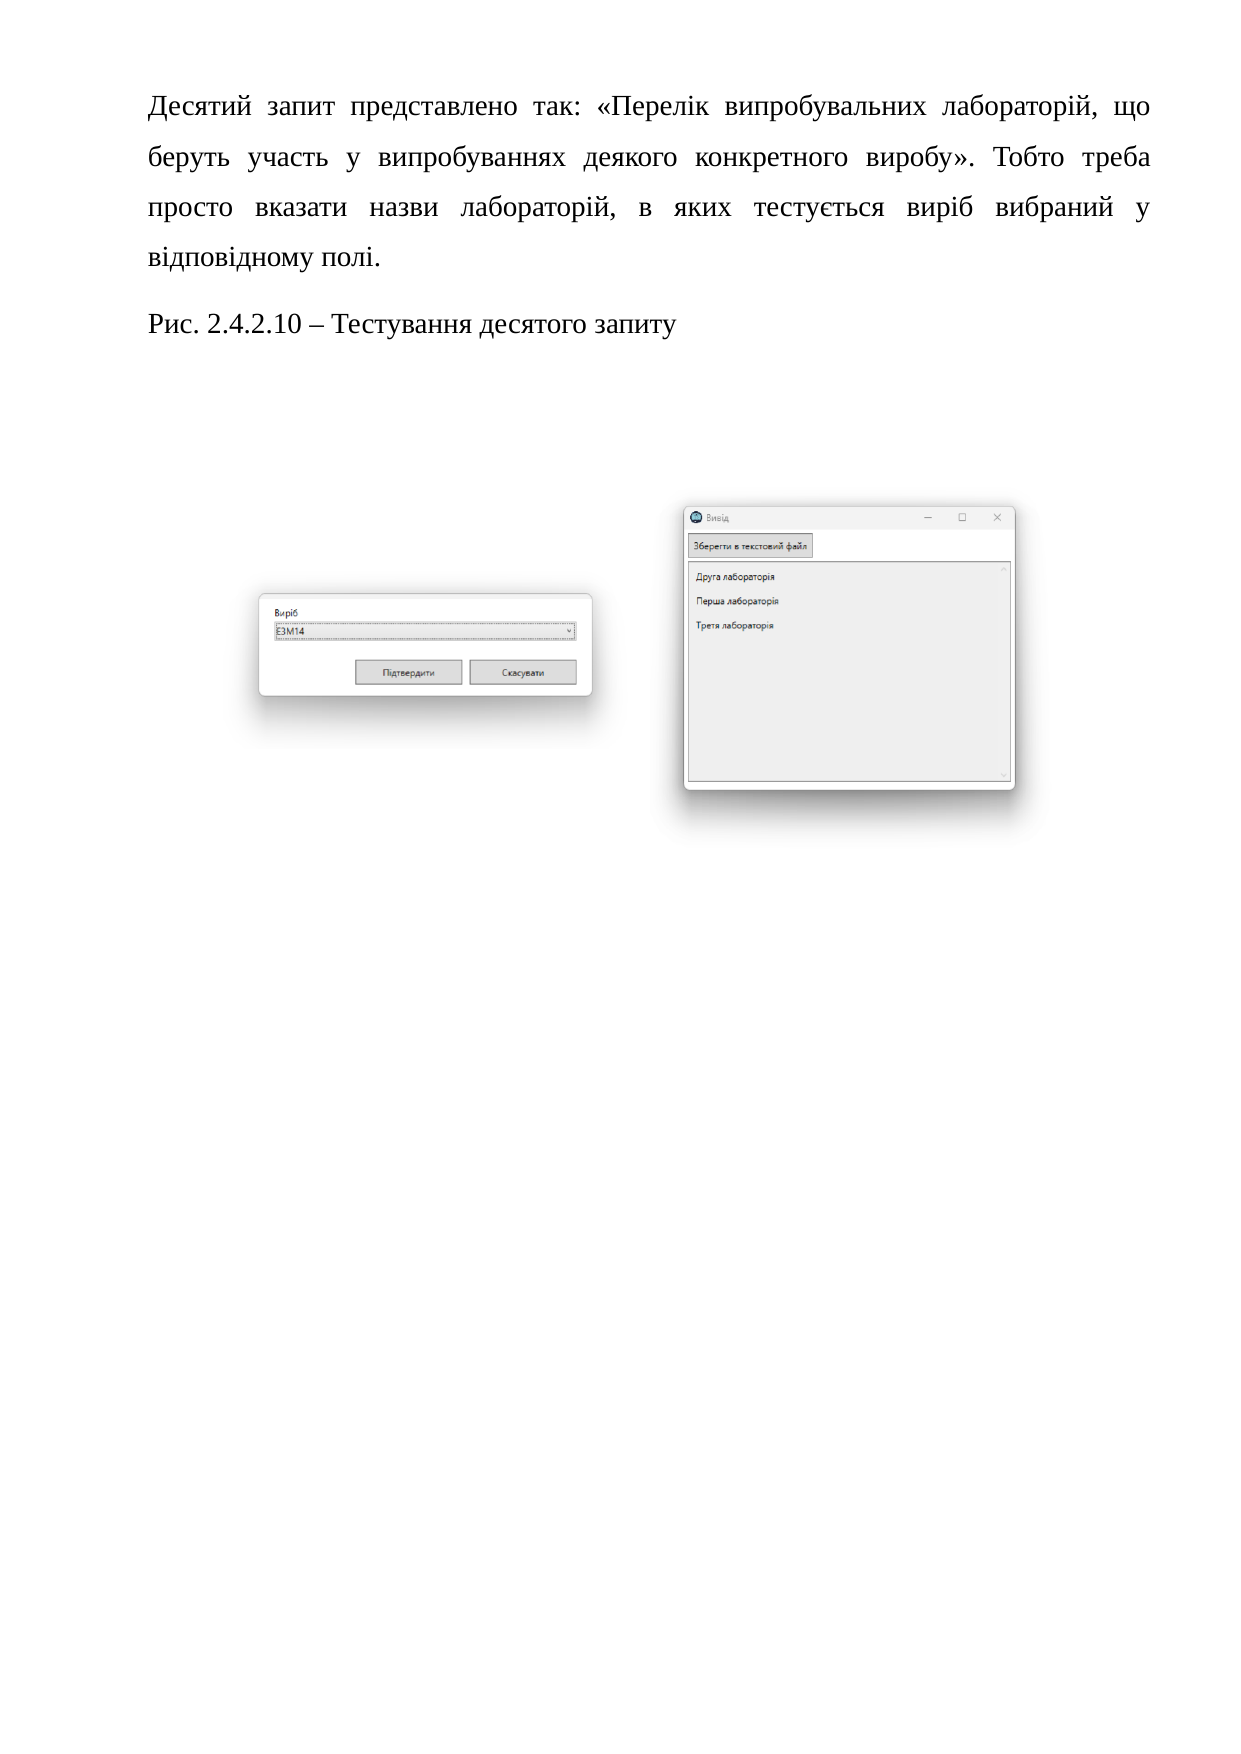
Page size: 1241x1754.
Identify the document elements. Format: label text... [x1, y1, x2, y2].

picture [147, 373, 1182, 921]
text Десятий запит представлено так: «Перелік випробувальних лабораторій, що беруть участь у випробуваннях деякого конкретного виробу». Тобто треба просто вказати назви лабораторій, в яких тестується виріб вибраний у відповідному полі. [148, 88, 1152, 273]
text Рис. 2.4.2.10 – Тестування десятого запиту [148, 306, 1152, 340]
